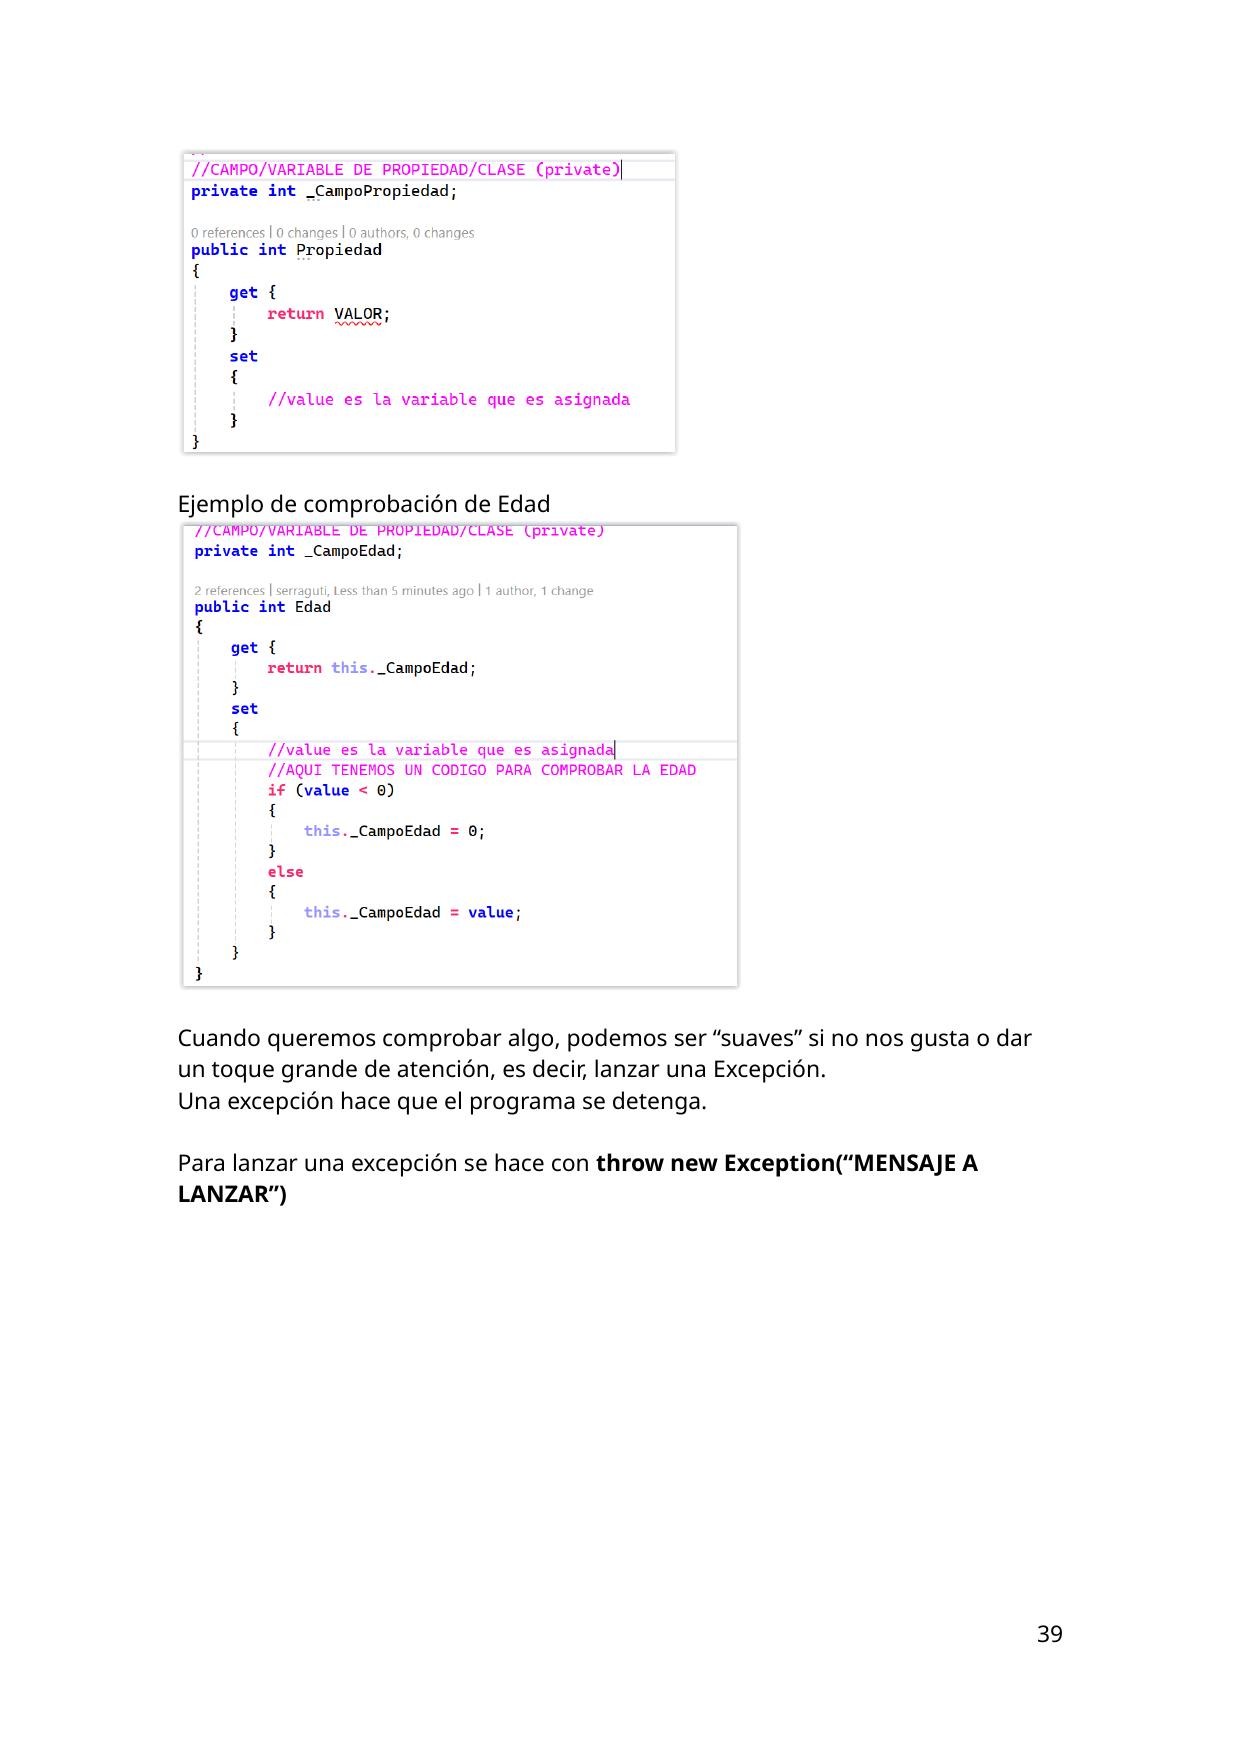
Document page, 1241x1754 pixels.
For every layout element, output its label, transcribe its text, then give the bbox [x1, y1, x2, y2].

text Cuando queremos comprobar algo, podemos ser “suaves” si no nos gusta o dar un toque grande de atención, es decir, lanzar una Excepción. [177, 1022, 1063, 1084]
text Ejemplo de comprobación de Edad [177, 488, 1063, 519]
text Una excepción hace que el programa se detenga. [177, 1084, 1063, 1116]
text Para lanzar una excepción se hace con throw new Exception(“MENSAJE A LANZAR”) [177, 1147, 1063, 1209]
picture [177, 147, 680, 457]
picture [177, 519, 742, 991]
